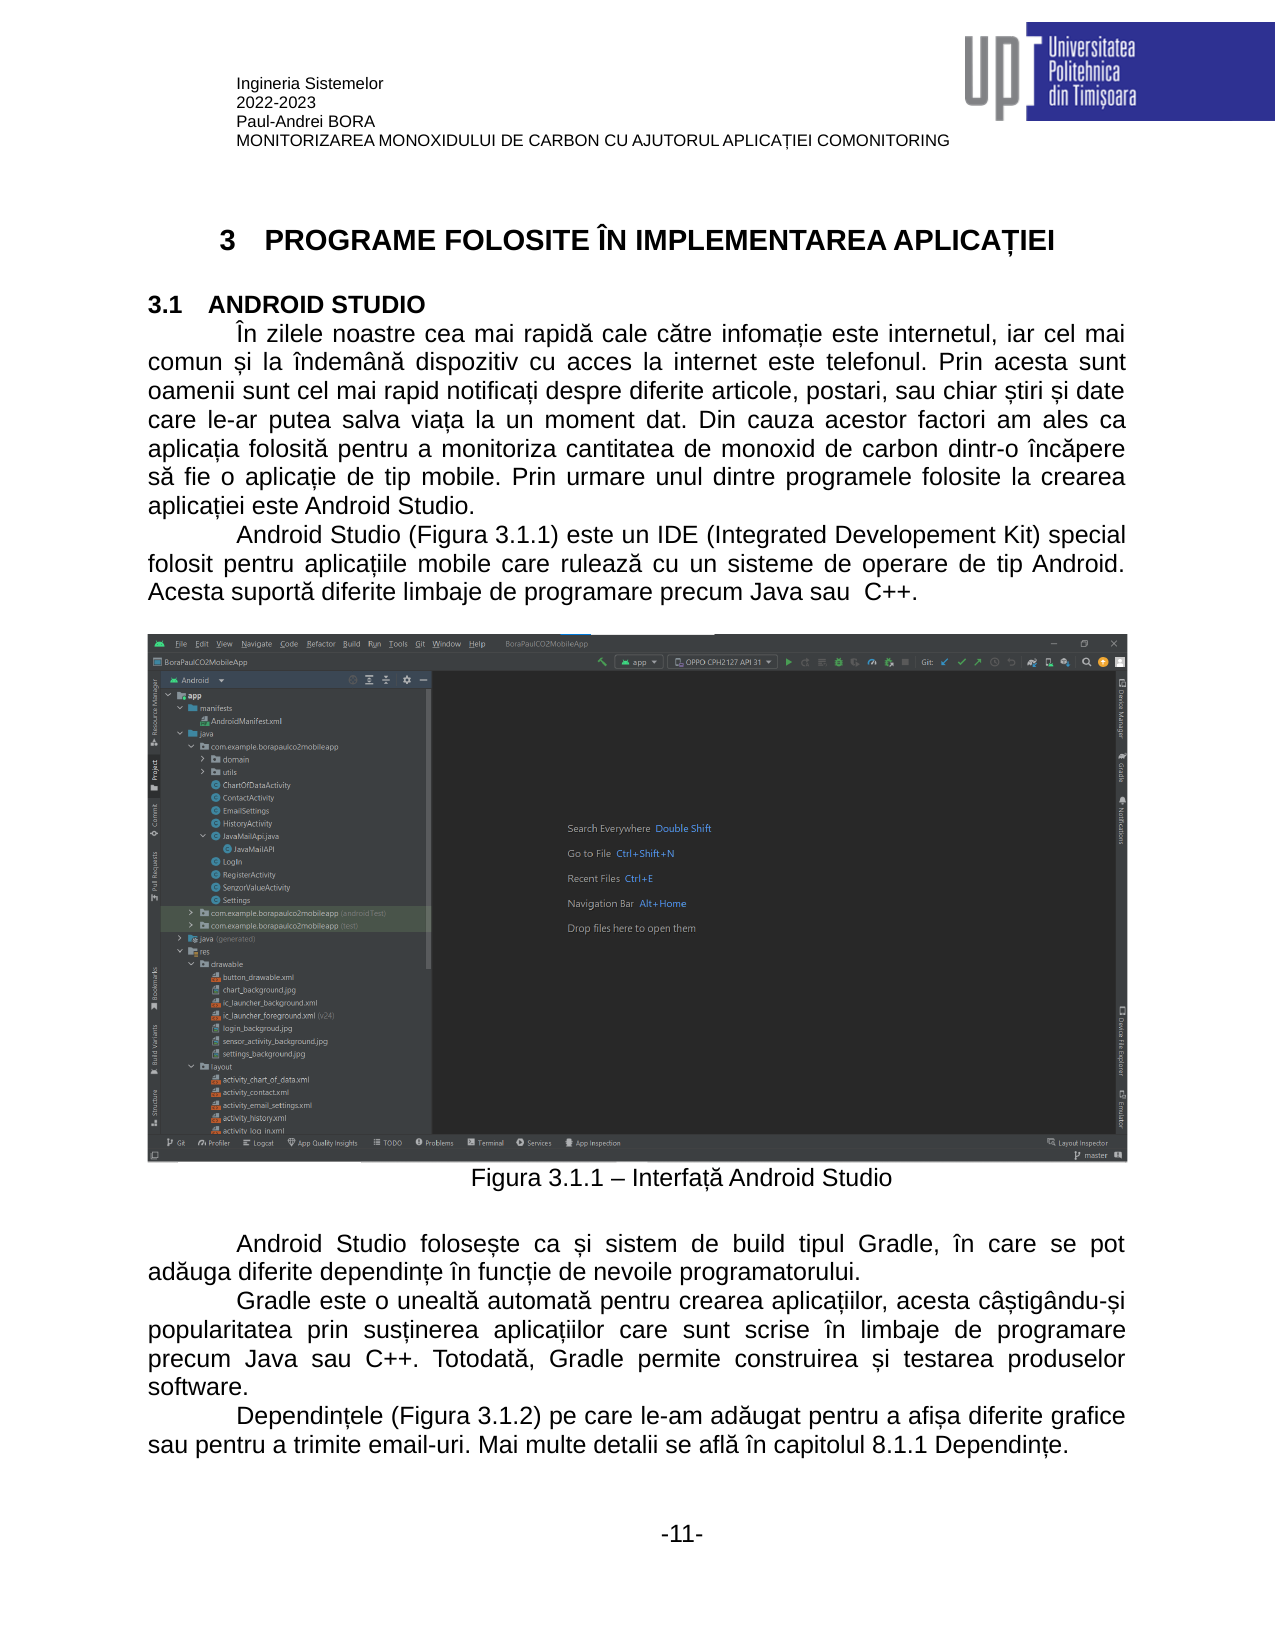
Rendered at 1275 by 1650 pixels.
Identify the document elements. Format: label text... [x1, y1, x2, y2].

text În zilele noastre cea mai rapidă cale către infomație este internetul, iar cel mai comun și la îndemână dispozitiv cu acces la internet este telefonul. Prin acesta sunt oamenii sunt cel mai rapid notificați despre diferite articole, postari, sau chiar știri și date care le-ar putea salva viața la un moment dat. Din cauza acestor factori am ales ca aplicația folosită pentru a monitoriza cantitatea de monoxid de carbon dintr-o încăpere să fie o aplicație de tip mobile. Prin urmare unul dintre programele folosite la crearea aplicației este Android Studio. [148, 318, 1127, 520]
text Dependințele (Figura 3.1.2) pe care le-am adăugat pentru a afișa diferite grafice sau pentru a trimite email-uri. Mai multe detalii se află în capitolul 8.1.1 Dependințe. [148, 1401, 1127, 1458]
picture [147, 634, 1128, 1163]
text Gradle este o unealtă automată pentru crearea aplicațiilor, acesta câștigându-și popularitatea prin susținerea aplicațiilor care sunt scrise în limbaje de programare precum Java sau C++. Totodată, Gradle permite construirea și testarea produselor software. [148, 1286, 1127, 1401]
text Android Studio (Figura 3.1.1) este un IDE (Integrated Developement Kit) special folosit pentru aplicațiile mobile care rulează cu un sisteme de operare de tip Android. Acesta suportă diferite limbaje de programare precum Java sau C++. [148, 520, 1127, 606]
text Figura 3.1.1 – Interfață Android Studio [148, 1163, 1127, 1191]
text Android Studio folosește ca și sistem de build tipul Gradle, în care se pot adăuga diferite dependințe în funcție de nevoile programatorului. [148, 1228, 1127, 1286]
picture [965, 22, 1275, 121]
subtitle PROGRAME FOLOSITE ÎN IMPLEMENTAREA APLICAȚIEI [148, 223, 1127, 257]
subtitle ANDROID STUDIO [148, 290, 1127, 318]
